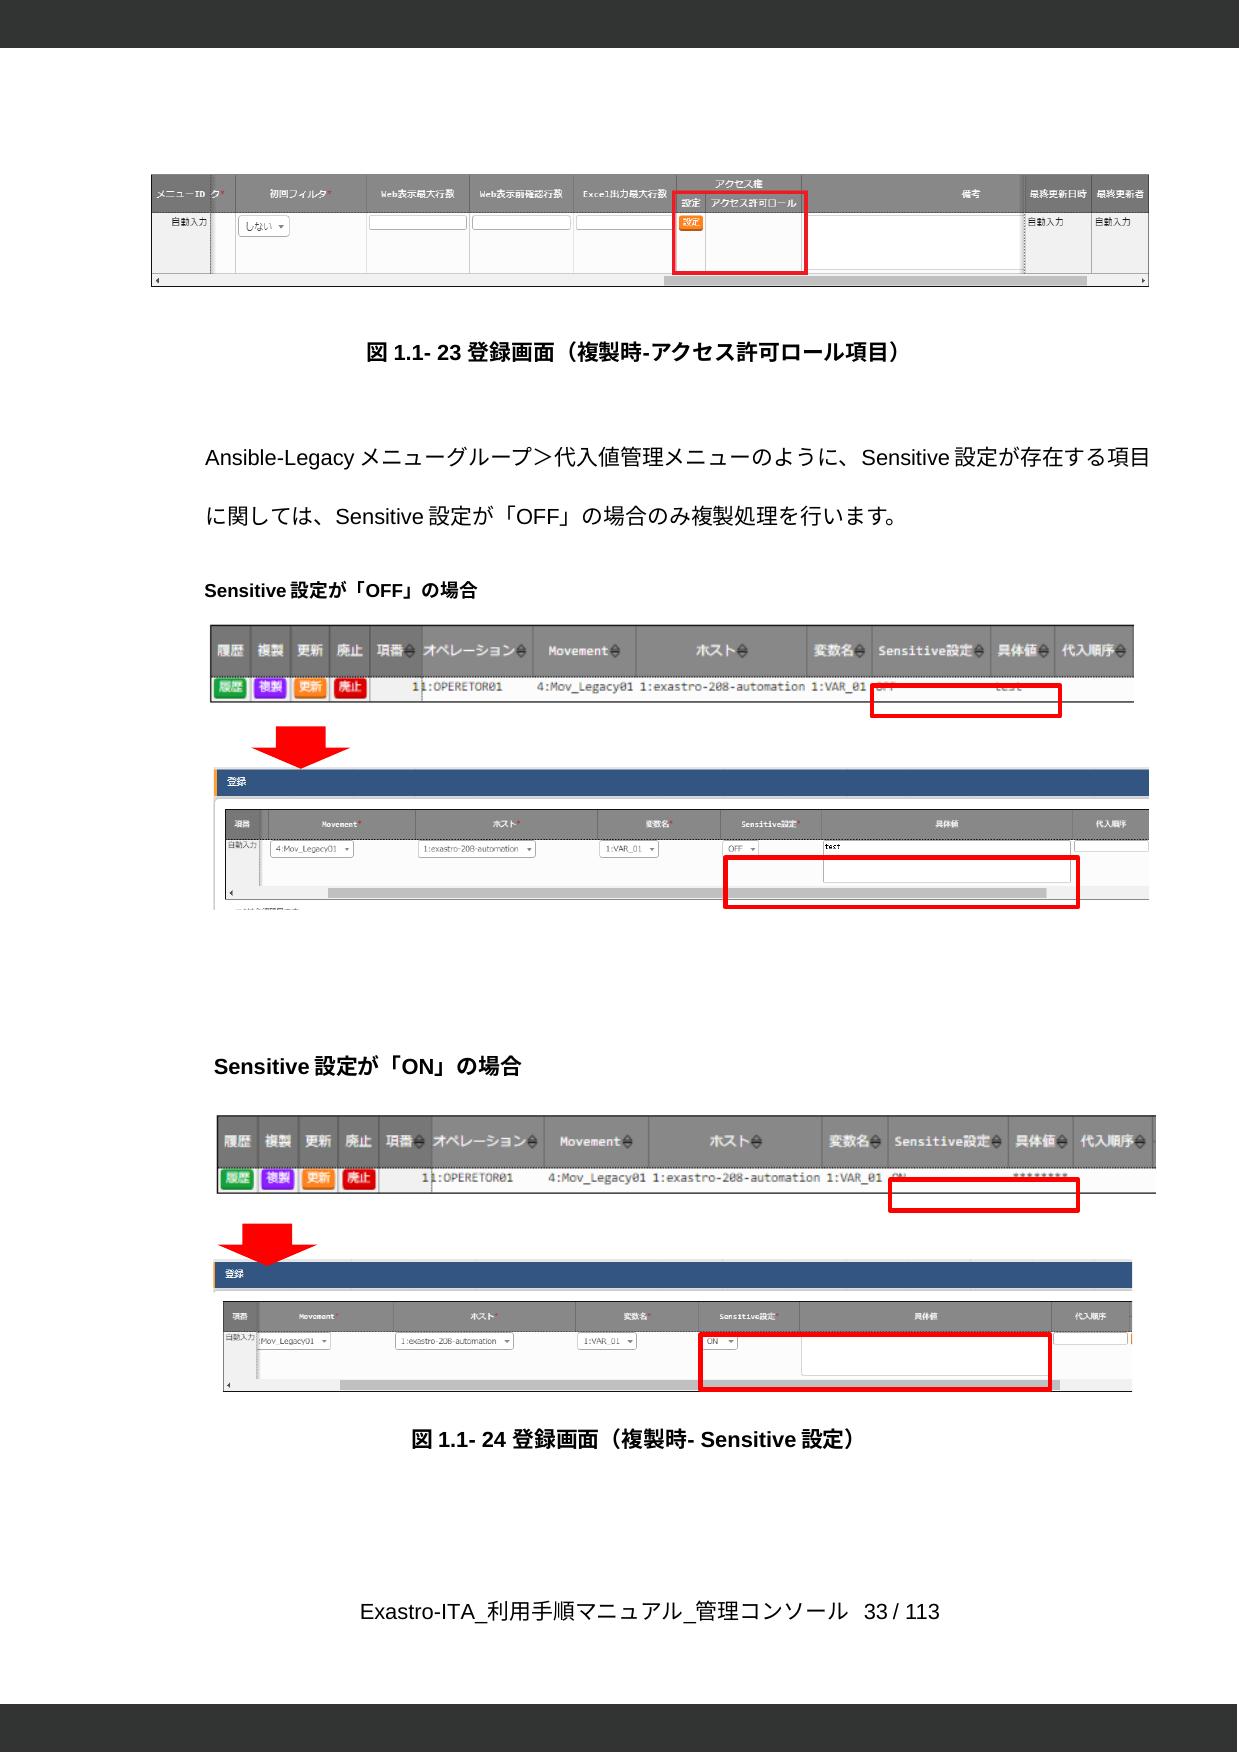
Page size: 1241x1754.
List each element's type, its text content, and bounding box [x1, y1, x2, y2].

picture [892, 1182, 1076, 1202]
picture [205, 618, 1134, 712]
text Ansible-Legacyメニューグループ＞代入値管理メニューのように、Sensitive設定が存在する項目に関しては、Sensitive設定が「OFF」の場合のみ複製処理を行います。 [205, 426, 1152, 545]
picture [213, 1110, 1156, 1202]
text Sensitive設定が「ON」の場合 [148, 1035, 1130, 1095]
picture [874, 688, 1058, 712]
text 図 1.1- 24 登録画面（複製時- Sensitive設定） [148, 1408, 1130, 1468]
text Sensitive設定が「OFF」の場合 [148, 575, 1130, 604]
picture [147, 171, 1152, 292]
picture [213, 767, 1149, 910]
text 図 1.1- 23 登録画面（複製時-アクセス許可ロール項目） [148, 321, 1130, 380]
picture [213, 1259, 1133, 1400]
picture [0, 1704, 1237, 1752]
picture [0, 0, 1239, 48]
